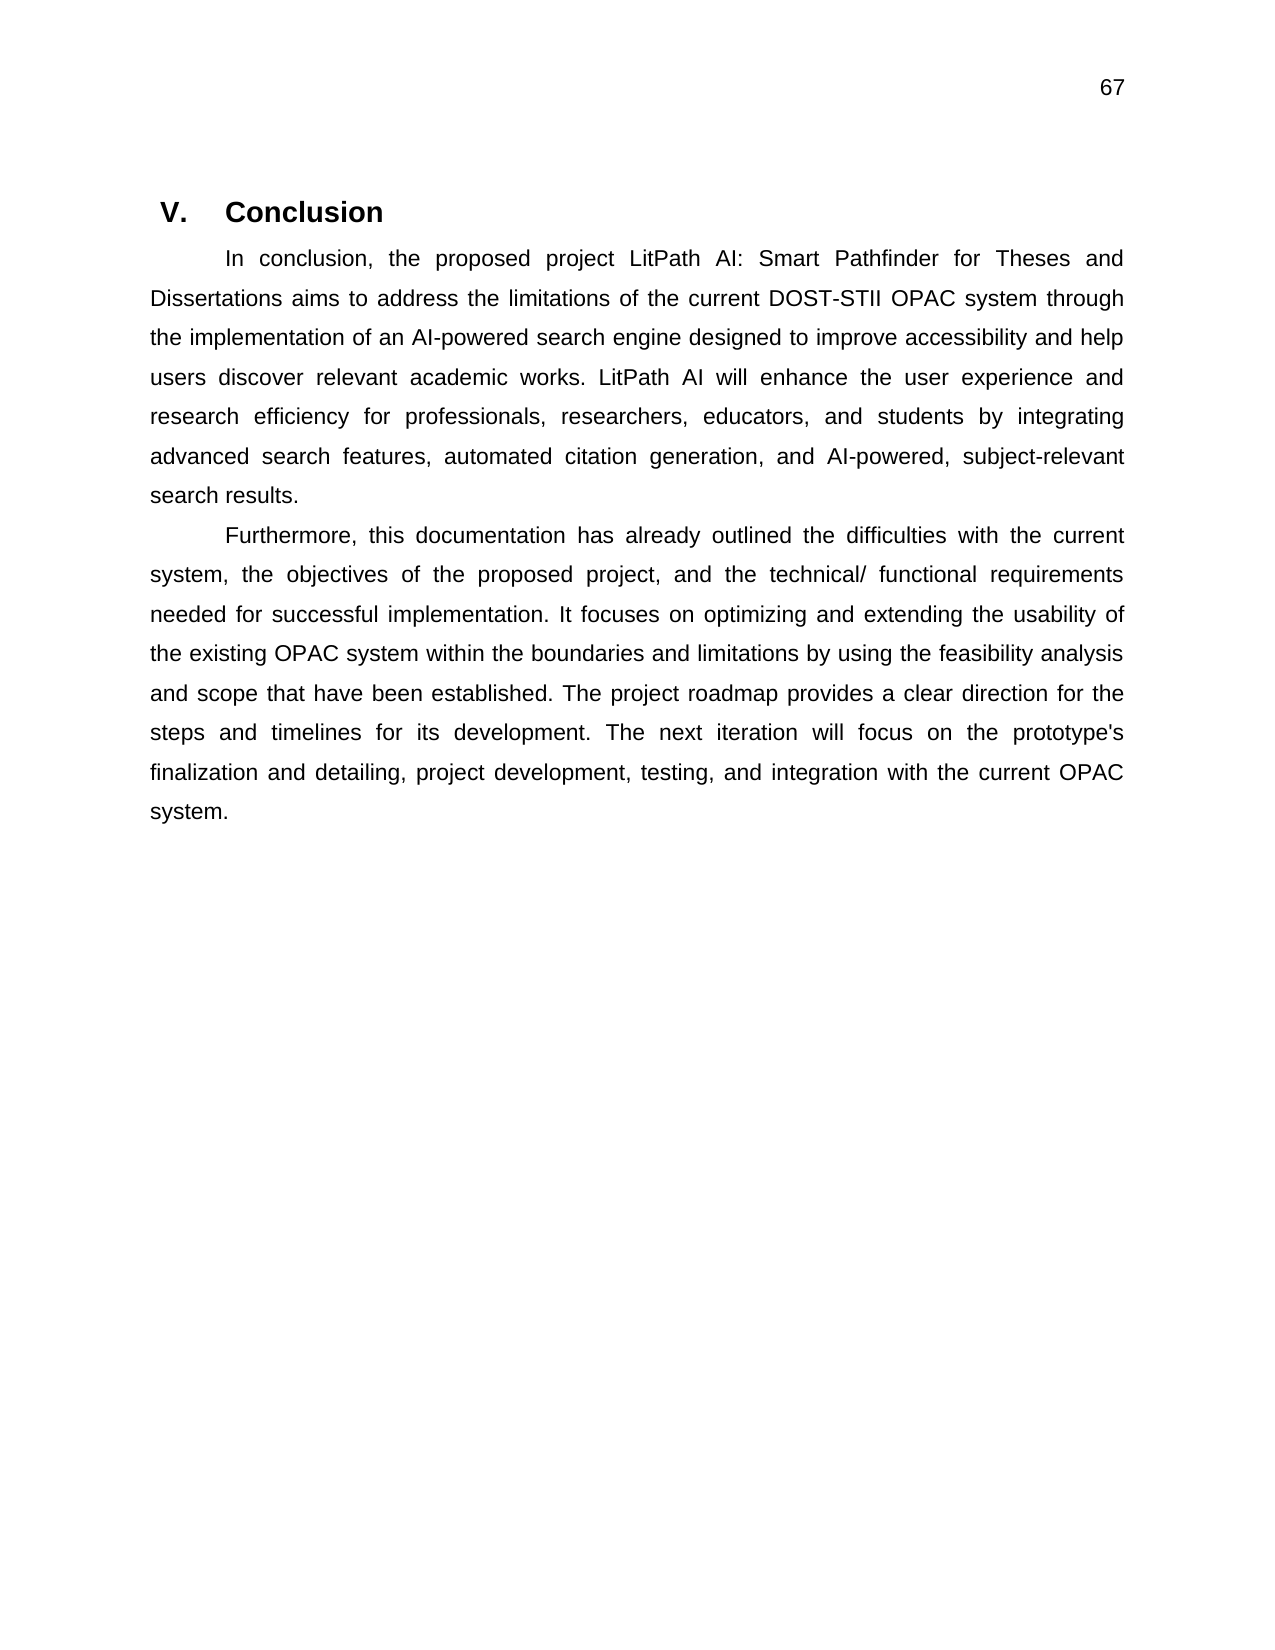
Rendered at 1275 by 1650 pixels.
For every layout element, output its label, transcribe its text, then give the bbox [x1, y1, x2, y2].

subtitle Conclusion [187, 195, 1125, 229]
text Furthermore, this documentation has already outlined the difficulties with the current system, the objectives of the proposed project, and the technical/ functional requirements needed for successful implementation. It focuses on optimizing and extending the usability of the existing OPAC system within the boundaries and limitations by using the feasibility analysis and scope that have been established. The project roadmap provides a clear direction for the steps and timelines for its development. The next iteration will focus on the prototype's finalization and detailing, project development, testing, and integration with the current OPAC system. [150, 522, 1125, 824]
text In conclusion, the proposed project LitPath AI: Smart Pathfinder for Theses and Dissertations aims to address the limitations of the current DOST-STII OPAC system through the implementation of an AI-powered search engine designed to improve accessibility and help users discover relevant academic works. LitPath AI will enhance the user experience and research efficiency for professionals, researchers, educators, and students by integrating advanced search features, automated citation generation, and AI-powered, subject-relevant search results. [150, 245, 1125, 509]
